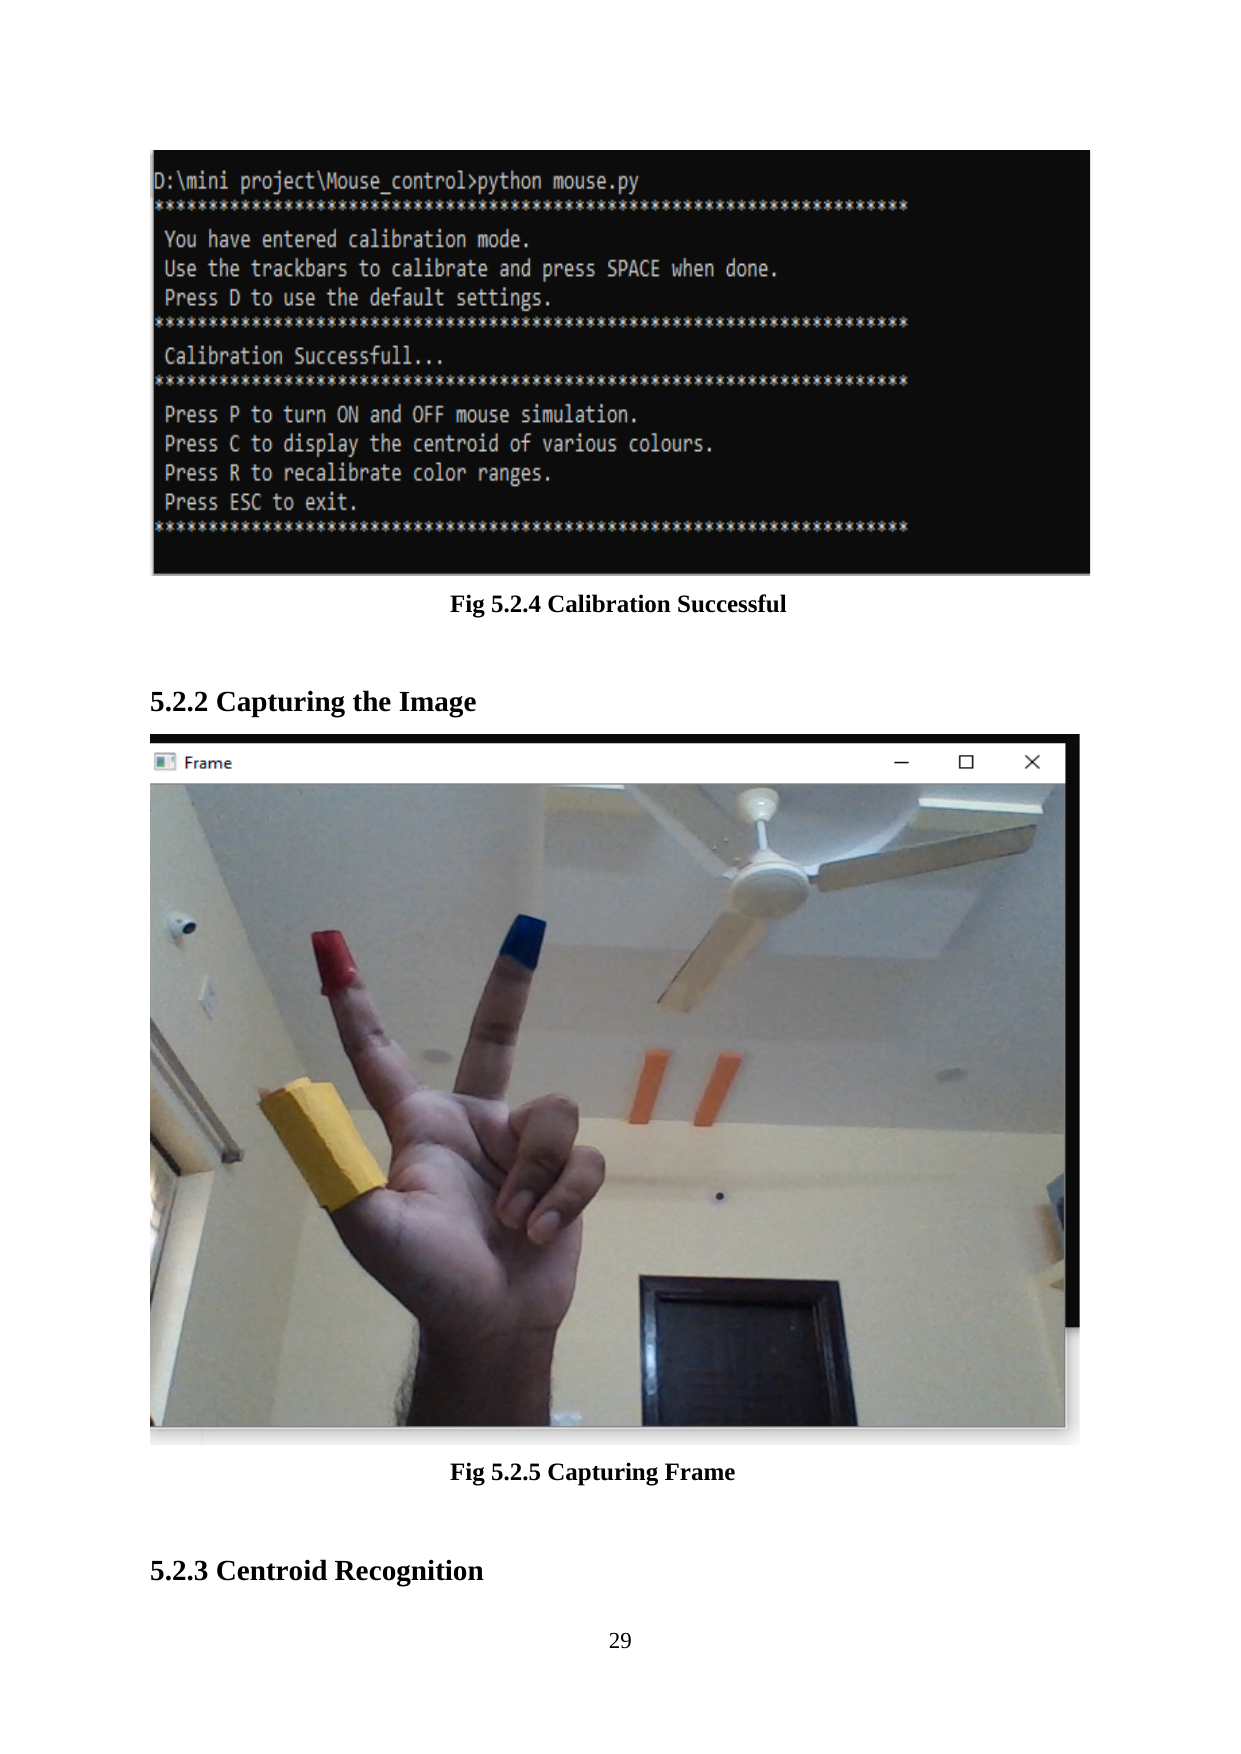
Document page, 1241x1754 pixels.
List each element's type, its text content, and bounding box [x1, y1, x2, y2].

picture [150, 150, 1091, 576]
text Fig 5.2.4 Calibration Successful [150, 589, 1090, 617]
text 5.2.2 Capturing the Image [150, 684, 1090, 718]
picture [150, 734, 1080, 1445]
text 5.2.3 Centroid Recognition [150, 1553, 1090, 1587]
text Fig 5.2.5 Capturing Frame [150, 1457, 1090, 1486]
